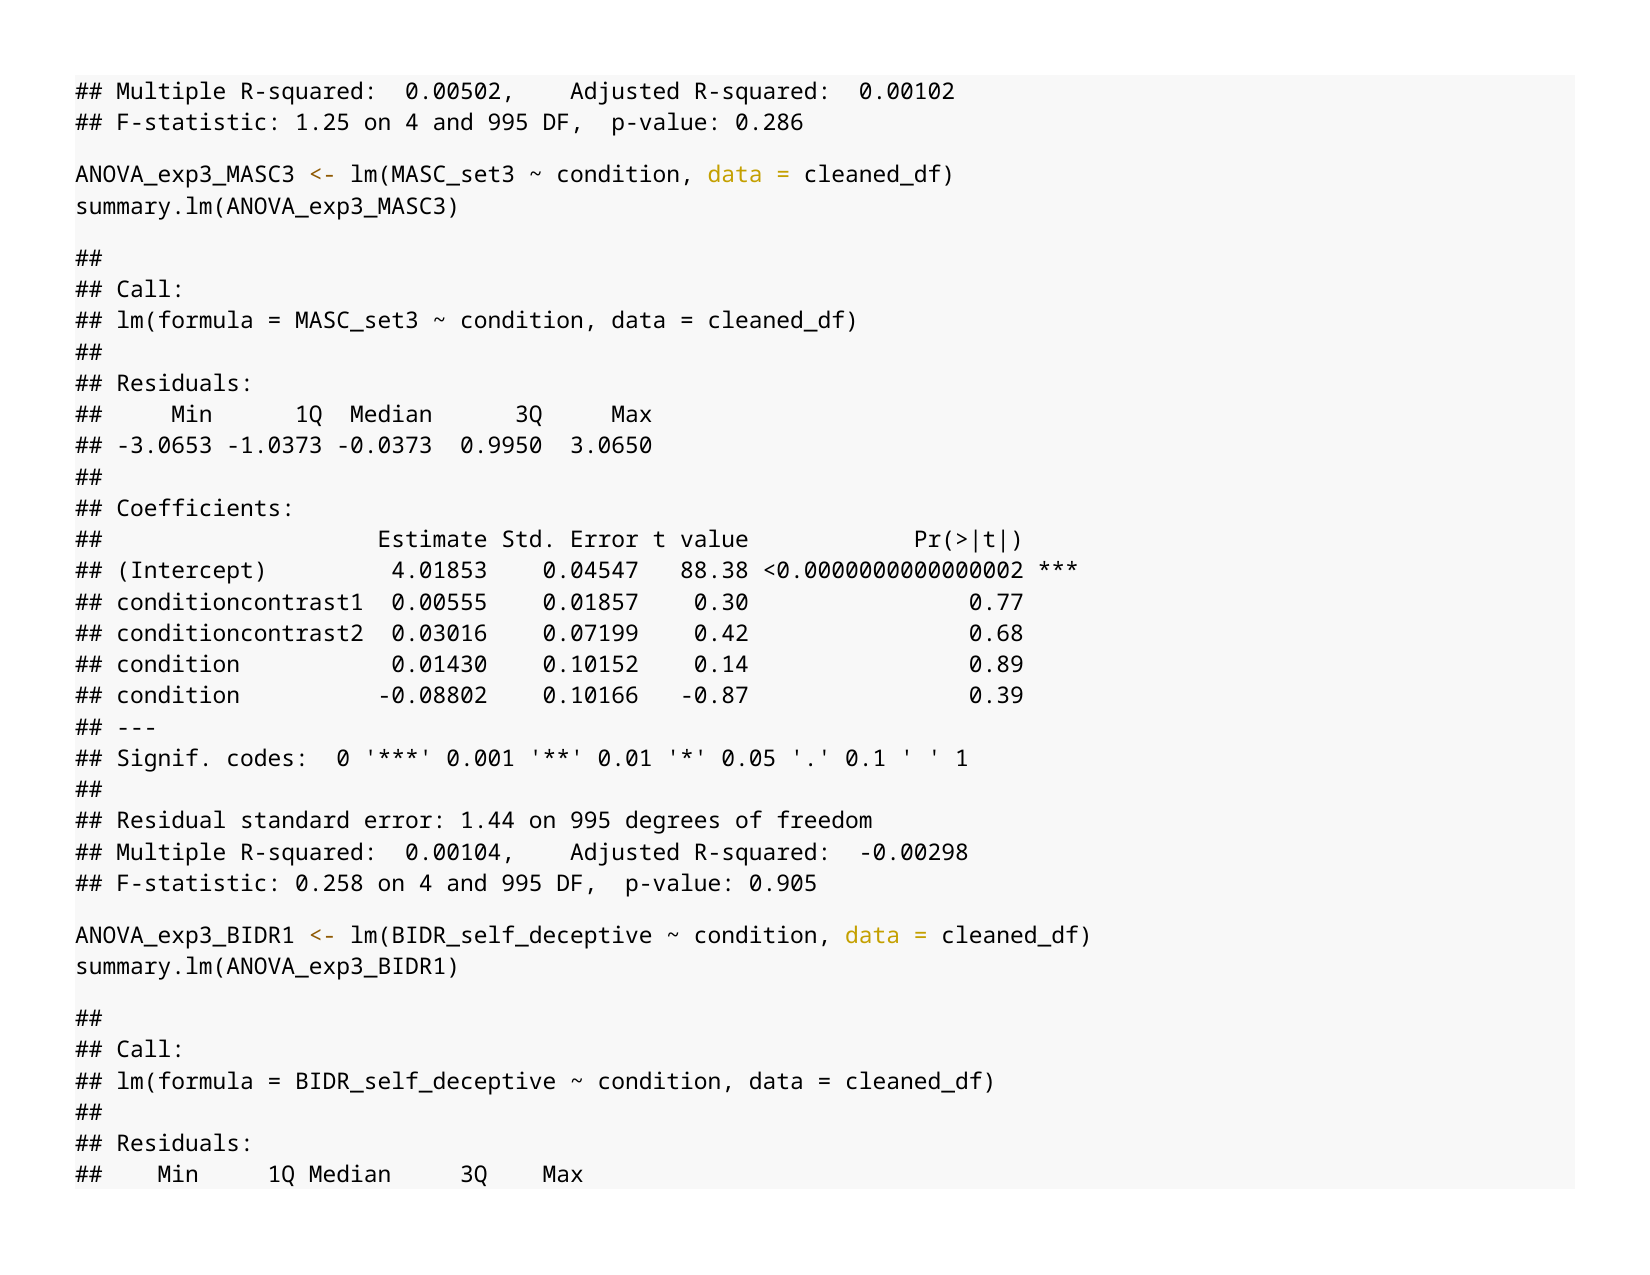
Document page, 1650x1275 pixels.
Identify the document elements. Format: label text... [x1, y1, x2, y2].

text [75, 1002, 1575, 1189]
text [75, 75, 1575, 137]
text ANOVA_exp3_MASC3 <- lm(MASC_set3 ~ condition, data = cleaned_df) summary.lm(ANOVA_exp3_MASC3) [75, 158, 1575, 221]
text ## ## Call: ## lm(formula = MASC_set3 ~ condition, data = cleaned_df) ## ## Residuals: ## Min 1Q Median 3Q Max ## -3.0653 -1.0373 -0.0373 0.9950 3.0650 ## ## Coefficients: ## Estimate Std. Error t value Pr(>|t|) ## (Intercept) 4.01853 0.04547 88.38 <0.0000000000000002 *** ## conditioncontrast1 0.00555 0.01857 0.30 0.77 ## conditioncontrast2 0.03016 0.07199 0.42 0.68 ## condition 0.01430 0.10152 0.14 0.89 ## condition -0.08802 0.10166 -0.87 0.39 ## --- ## Signif. codes: 0 '***' 0.001 '**' 0.01 '*' 0.05 '.' 0.1 ' ' 1 ## ## Residual standard error: 1.44 on 995 degrees of freedom ## Multiple R-squared: 0.00104, Adjusted R-squared: -0.00298 ## F-statistic: 0.258 on 4 and 995 DF, p-value: 0.905 [75, 242, 1575, 898]
text ANOVA_exp3_BIDR1 <- lm(BIDR_self_deceptive ~ condition, data = cleaned_df) summary.lm(ANOVA_exp3_BIDR1) [460, 919, 1575, 981]
